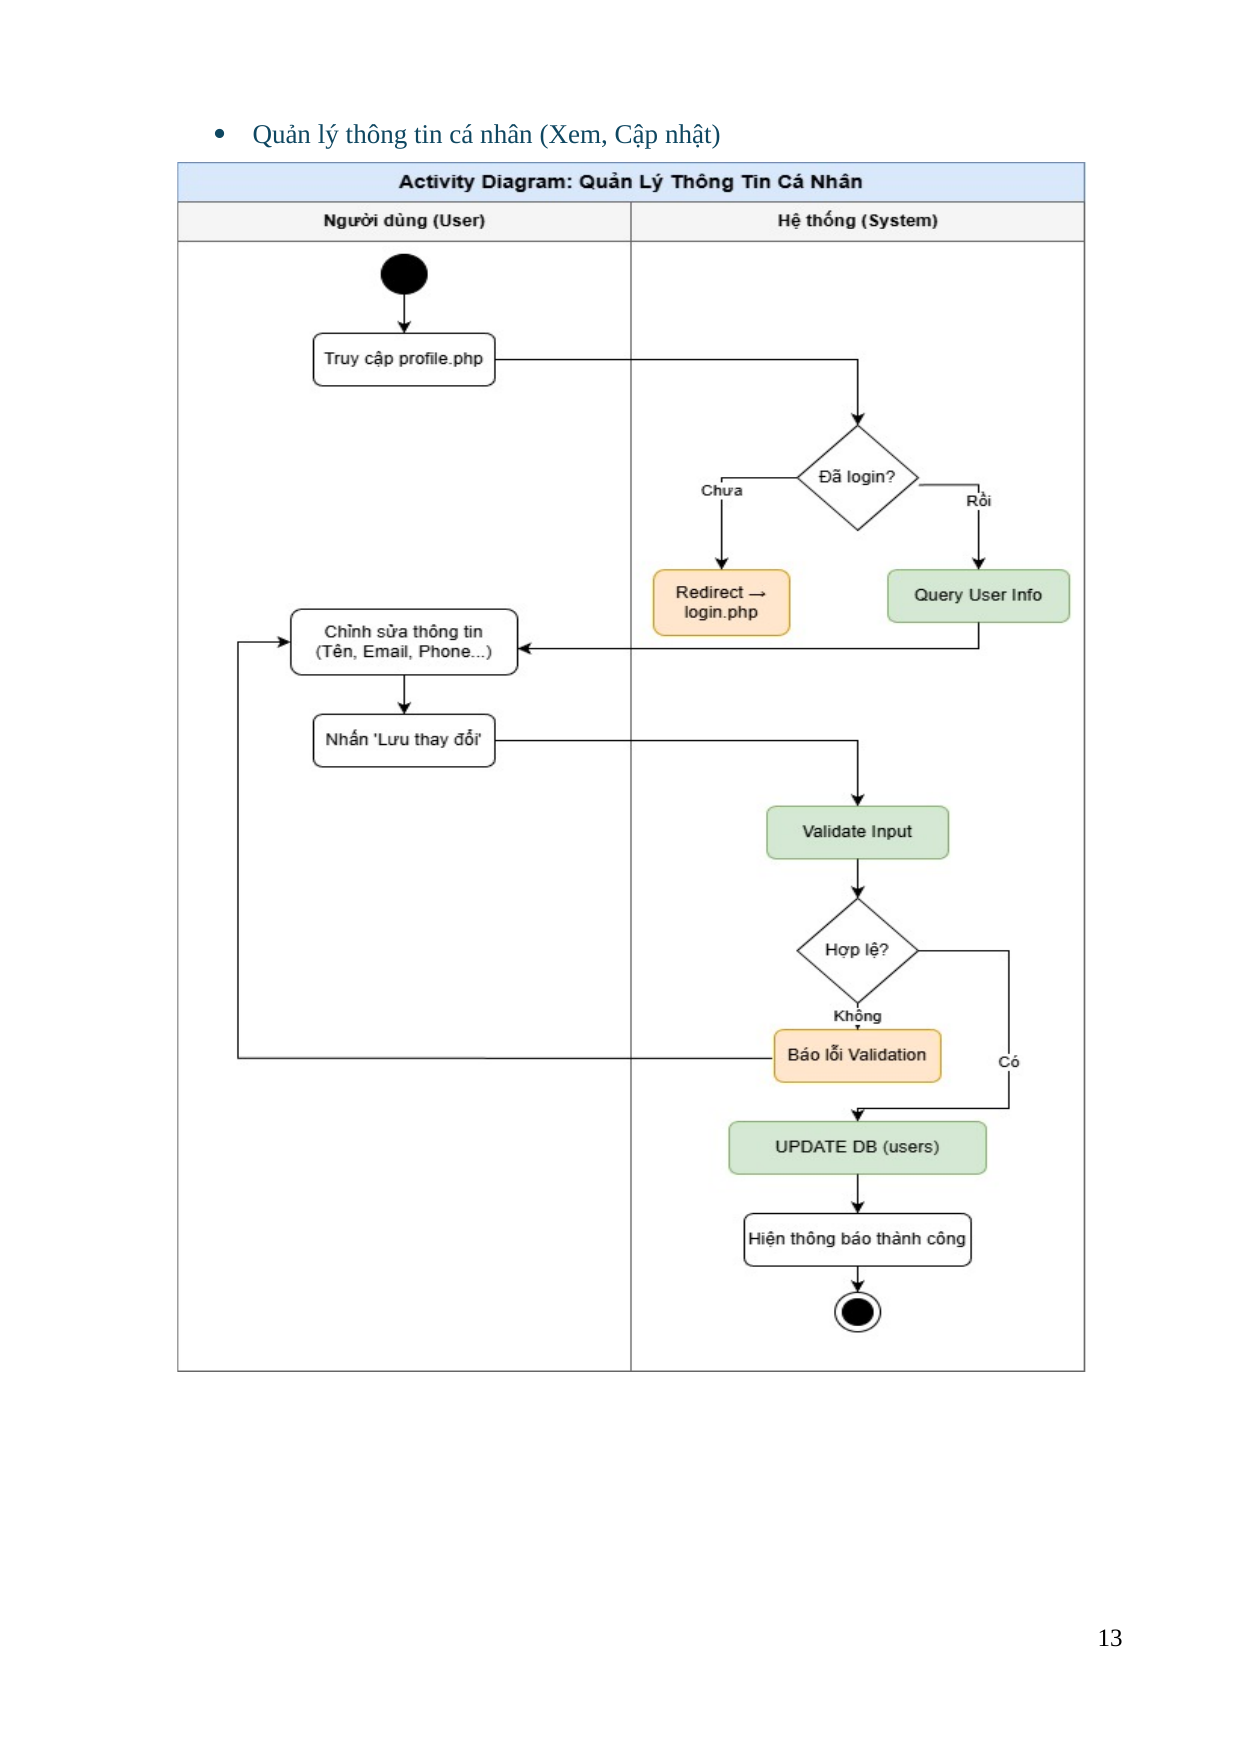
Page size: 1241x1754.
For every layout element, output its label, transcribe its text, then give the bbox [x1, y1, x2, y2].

picture [177, 162, 1087, 1372]
subtitle Quản lý thông tin cá nhân (Xem, Cập nhật) [215, 118, 1122, 149]
